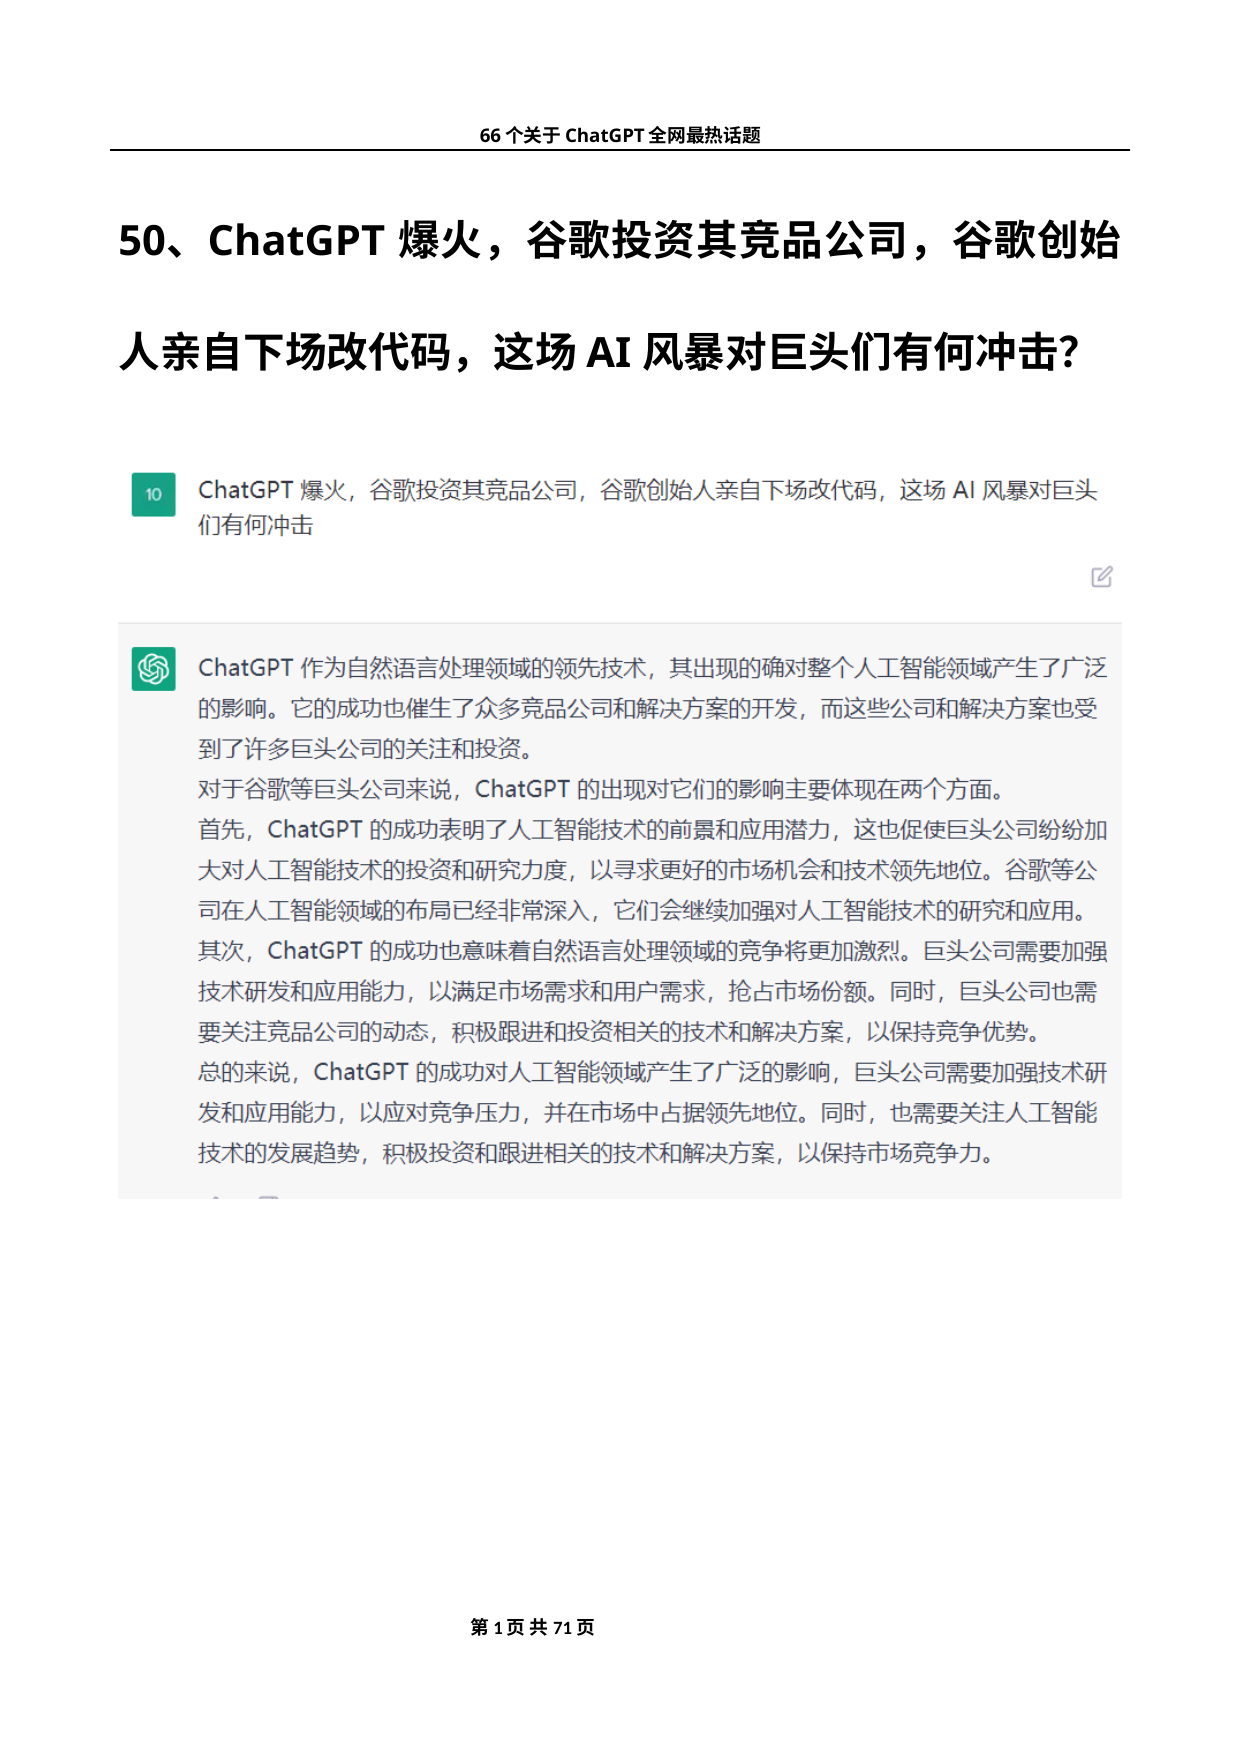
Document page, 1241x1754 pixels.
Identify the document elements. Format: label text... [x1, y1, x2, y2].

subtitle ChatGPT 爆火，谷歌投资其竞品公司，谷歌创始人亲自下场改代码，这场 AI 风暴对巨头们有何冲击？ [118, 205, 1122, 382]
picture [118, 452, 1122, 1199]
